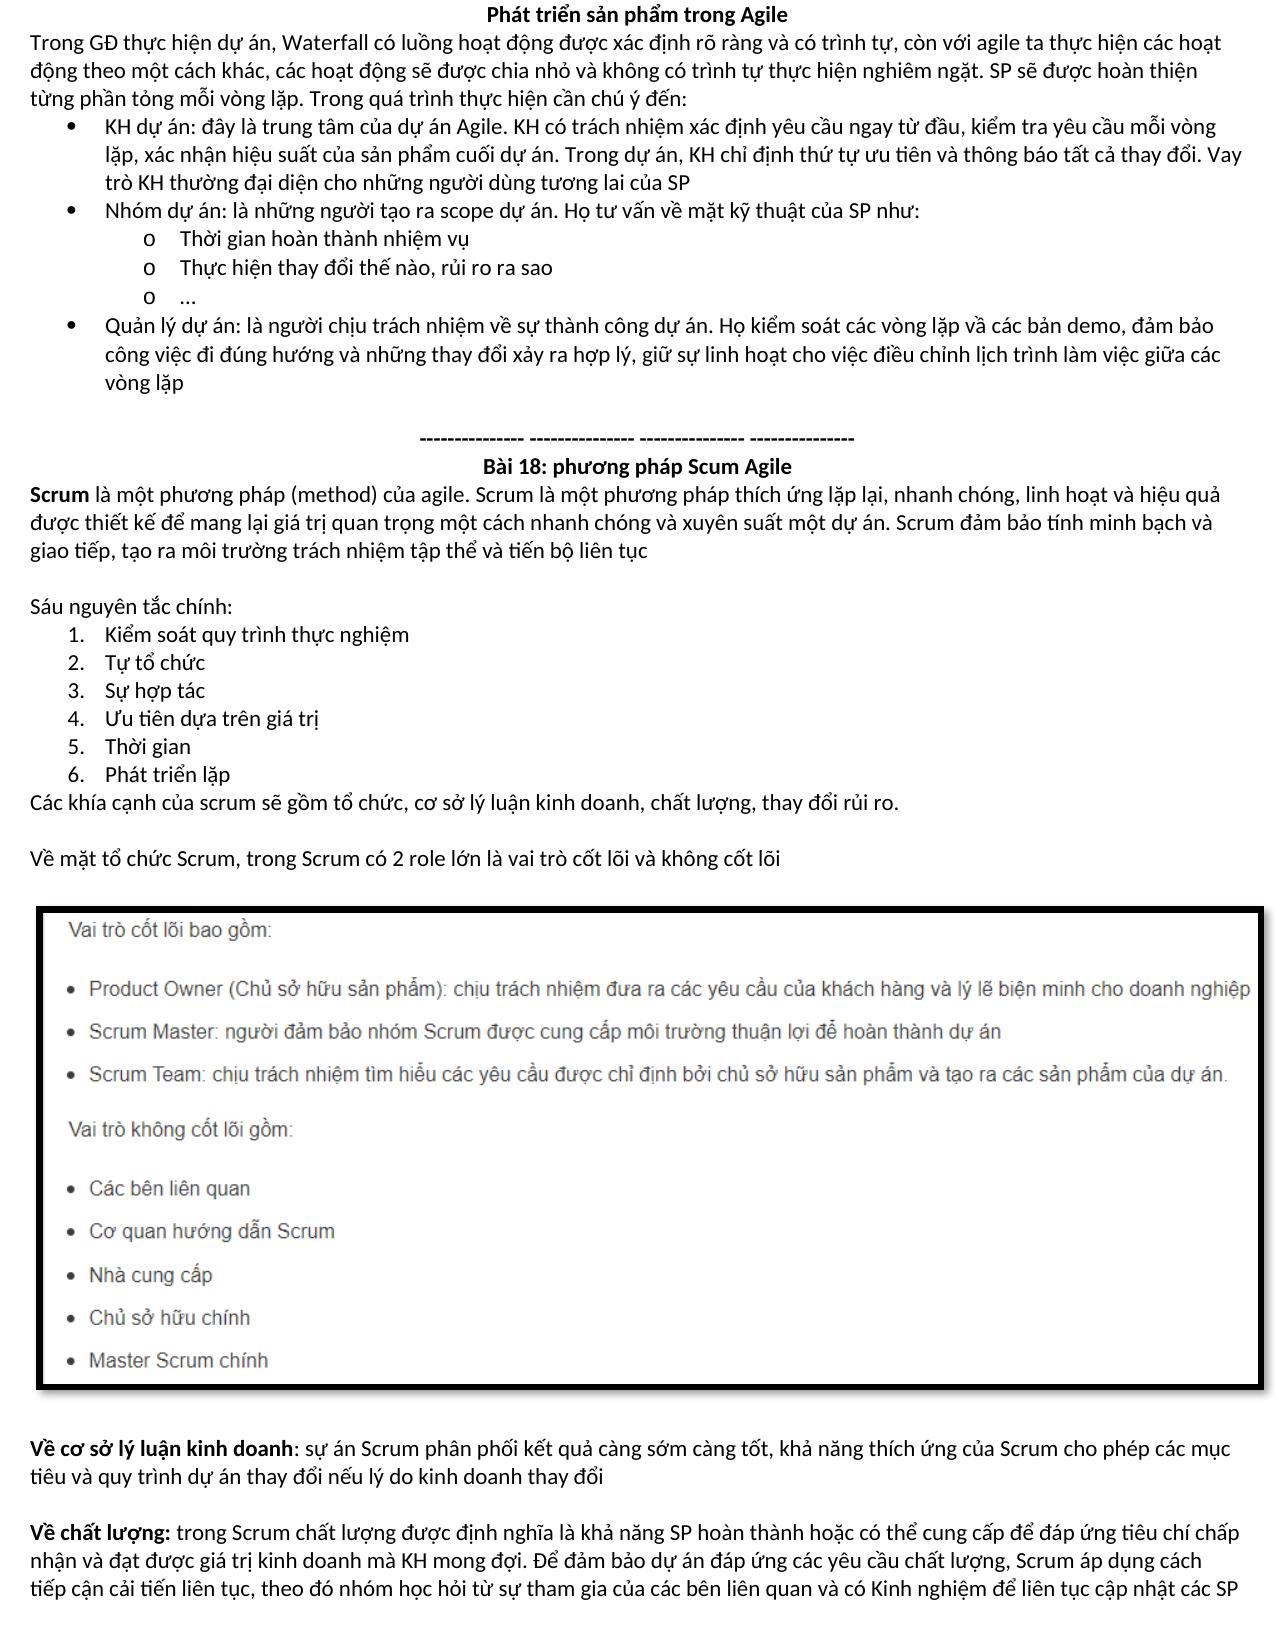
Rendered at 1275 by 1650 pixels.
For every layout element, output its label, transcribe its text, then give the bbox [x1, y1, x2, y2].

list --------------- --------------- --------------- --------------- [30, 424, 1245, 452]
list Phát triển sản phẩm trong Agile [30, 0, 1245, 28]
list Sự hợp tác [67, 676, 1245, 704]
list Kiểm soát quy trình thực nghiệm [67, 620, 1245, 648]
list Scrum là một phương pháp (method) của agile. Scrum là một phương pháp thích ứng lặp lại, nhanh chóng, linh hoạt và hiệu quả được thiết kế để mang lại giá trị quan trọng một cách nhanh chóng và xuyên suất một dự án. Scrum đảm bảo tính minh bạch và giao tiếp, tạo ra môi trường trách nhiệm tập thể và tiến bộ liên tục [30, 480, 1245, 564]
list KH dự án: đây là trung tâm của dự án Agile. KH có trách nhiệm xác định yêu cầu ngay từ đầu, kiểm tra yêu cầu mỗi vòng lặp, xác nhận hiệu suất của sản phẩm cuối dự án. Trong dự án, KH chỉ định thứ tự ưu tiên và thông báo tất cả thay đổi. Vay trò KH thường đại diện cho những người dùng tương lai của SP [67, 112, 1245, 196]
list Nhóm dự án: là những người tạo ra scope dự án. Họ tư vấn về mặt kỹ thuật của SP như: [67, 196, 1245, 224]
picture [43, 913, 1258, 1384]
list Bài 18: phương pháp Scum Agile [30, 452, 1245, 480]
list Quản lý dự án: là người chịu trách nhiệm về sự thành công dự án. Họ kiểm soát các vòng lặp vầ các bản demo, đảm bảo công việc đi đúng hướng và những thay đổi xảy ra hợp lý, giữ sự linh hoạt cho việc điều chỉnh lịch trình làm việc giữa các vòng lặp [67, 312, 1245, 396]
list Thời gian [67, 732, 1245, 760]
list Thực hiện thay đổi thế nào, rủi ro ra sao [142, 253, 1245, 282]
list Tự tổ chức [67, 648, 1245, 676]
list Trong GĐ thực hiện dự án, Waterfall có luồng hoạt động được xác định rõ ràng và có trình tự, còn với agile ta thực hiện các hoạt động theo một cách khác, các hoạt động sẽ được chia nhỏ và không có trình tự thực hiện nghiêm ngặt. SP sẽ được hoàn thiện từng phần tỏng mỗi vòng lặp. Trong quá trình thực hiện cần chú ý đến: [30, 28, 1245, 112]
list Về mặt tổ chức Scrum, trong Scrum có 2 role lớn là vai trò cốt lõi và không cốt lõi [30, 844, 1245, 872]
list Sáu nguyên tắc chính: [30, 592, 1245, 620]
list Thời gian hoàn thành nhiệm vụ [142, 224, 1245, 253]
list Ưu tiên dựa trên giá trị [67, 704, 1245, 732]
list Về chất lượng: trong Scrum chất lượng được định nghĩa là khả năng SP hoàn thành hoặc có thể cung cấp để đáp ứng tiêu chí chấp nhận và đạt được giá trị kinh doanh mà KH mong đợi. Để đảm bảo dự án đáp ứng các yêu cầu chất lượng, Scrum áp dụng cách tiếp cận cải tiến liên tục, theo đó nhóm học hỏi từ sự tham gia của các bên liên quan và có Kinh nghiệm để liên tục cập nhật các SP [30, 1518, 1245, 1603]
list … [142, 282, 1245, 312]
list Phát triển lặp [67, 760, 1245, 788]
list Các khía cạnh của scrum sẽ gồm tổ chức, cơ sở lý luận kinh doanh, chất lượng, thay đổi rủi ro. [30, 788, 1245, 816]
list Về cơ sở lý luận kinh doanh: sự án Scrum phân phối kết quả càng sớm càng tốt, khả năng thích ứng của Scrum cho phép các mục tiêu và quy trình dự án thay đổi nếu lý do kinh doanh thay đổi [30, 1434, 1245, 1491]
